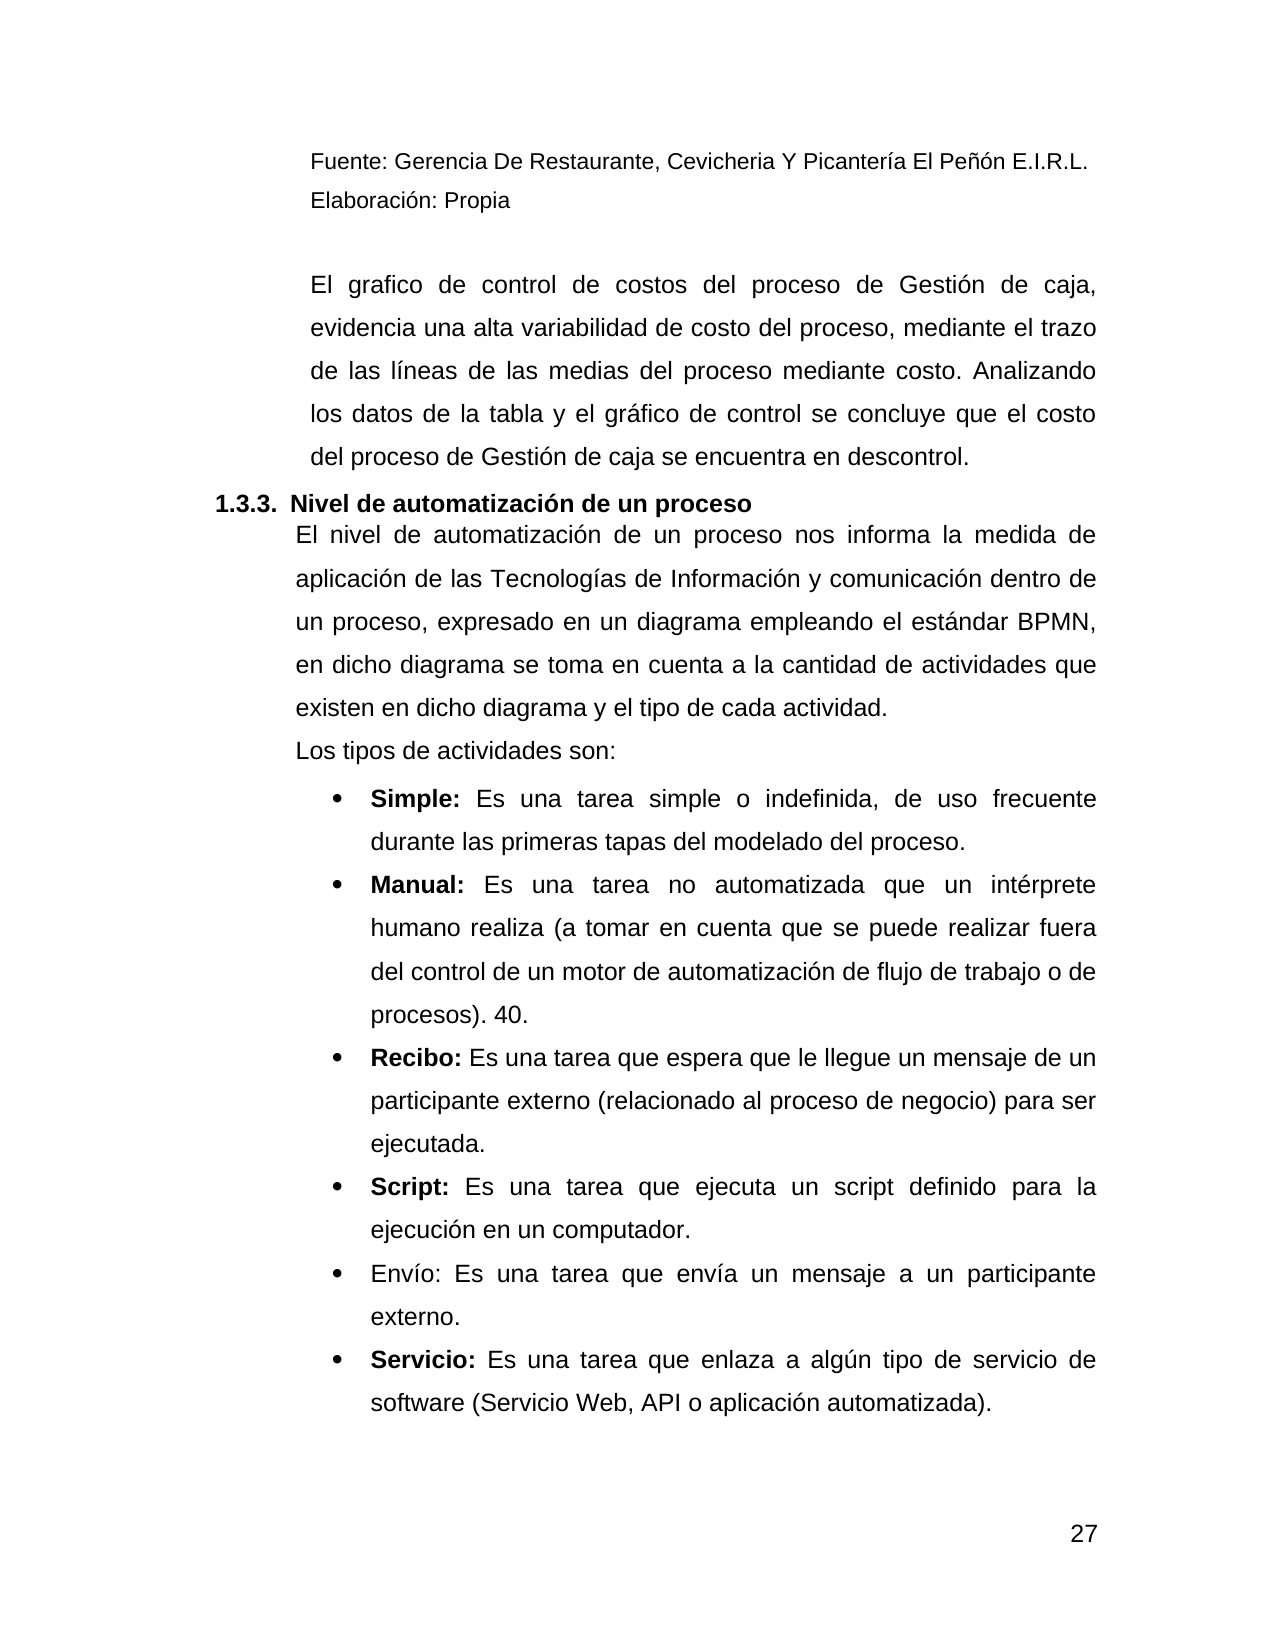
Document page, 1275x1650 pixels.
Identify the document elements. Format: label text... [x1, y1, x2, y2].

text Los tipos de actividades son: [222, 736, 1098, 765]
text Elaboración: Propia [295, 187, 1098, 213]
list Script: Es una tarea que ejecuta un script definido para la ejecución en un computador. [333, 1172, 1098, 1244]
list Simple: Es una tarea simple o indefinida, de uso frecuente durante las primeras tapas del modelado del proceso. [333, 784, 1098, 856]
list Recibo: Es una tarea que espera que le llegue un mensaje de un participante externo (relacionado al proceso de negocio) para ser ejecutada. [333, 1043, 1098, 1158]
list Envío: Es una tarea que envía un mensaje a un participante externo. [333, 1259, 1098, 1331]
text El nivel de automatización de un proceso nos informa la medida de aplicación de las Tecnologías de Información y comunicación dentro de un proceso, expresado en un diagrama empleando el estándar BPMN, en dicho diagrama se toma en cuenta a la cantidad de actividades que existen en dicho diagrama y el tipo de cada actividad. [295, 521, 1098, 722]
list Servicio: Es una tarea que enlaza a algún tipo de servicio de software (Servicio Web, API o aplicación automatizada). [333, 1345, 1098, 1417]
text Fuente: Gerencia De Restaurante, Cevicheria Y Picantería El Peñón E.I.R.L. [310, 148, 1098, 174]
text El grafico de control de costos del proceso de Gestión de caja, evidencia una alta variabilidad de costo del proceso, mediante el trazo de las líneas de las medias del proceso mediante costo. Analizando los datos de la tabla y el gráfico de control se concluye que el costo del proceso de Gestión de caja se encuentra en descontrol. [310, 270, 1098, 471]
subtitle Nivel de automatización de un proceso [215, 489, 1098, 518]
list Manual: Es una tarea no automatizada que un intérprete humano realiza (a tomar en cuenta que se puede realizar fuera del control de un motor de automatización de flujo de trabajo o de procesos). 40. [333, 870, 1098, 1028]
